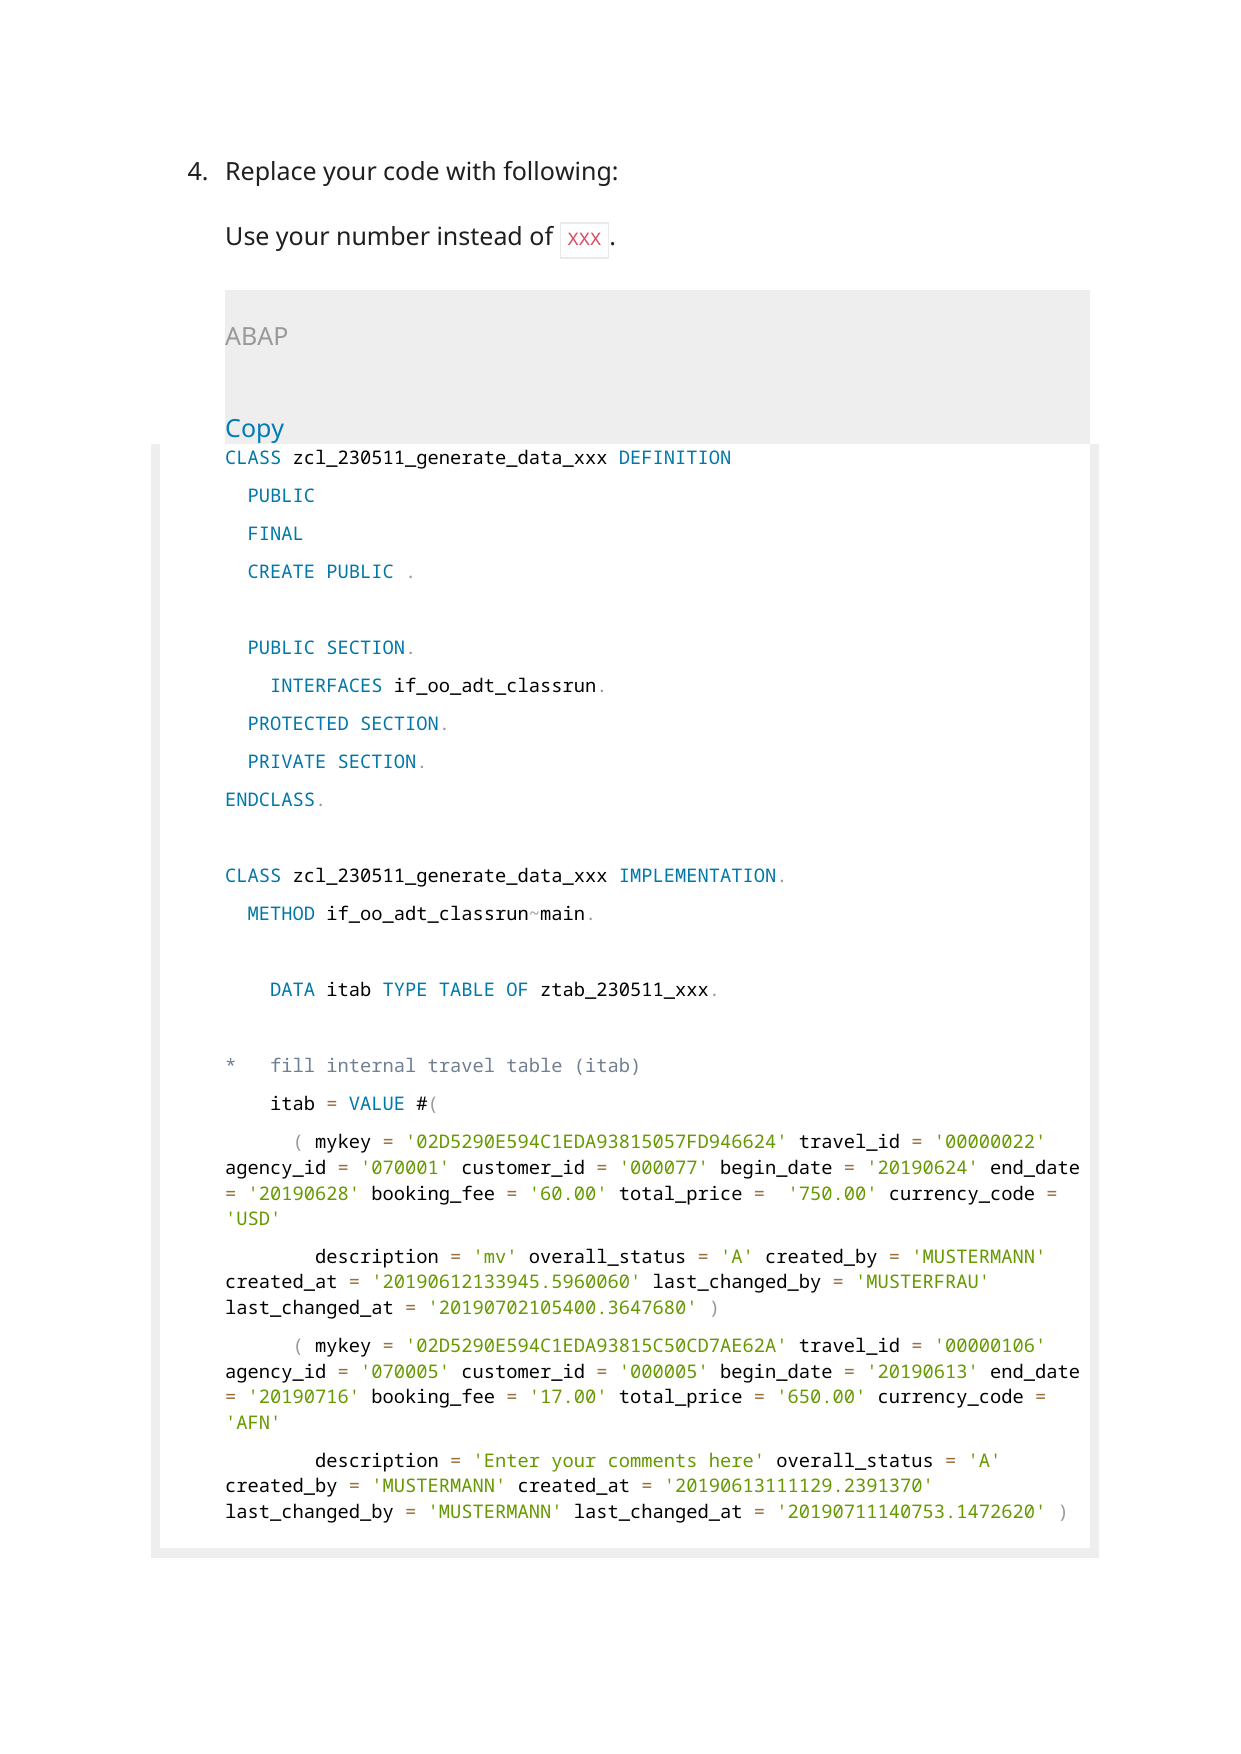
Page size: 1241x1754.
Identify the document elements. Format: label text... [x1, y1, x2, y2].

text CLASS zcl_230511_generate_data_xxx IMPLEMENTATION. [160, 863, 1090, 888]
text ( mykey = '02D5290E594C1EDA93815C50CD7AE62A' travel_id = '00000106' agency_id = '070005' customer_id = '000005' begin_date = '20190613' end_date = '20190716' booking_fee = '17.00' total_price = '650.00' currency_code = 'AFN' [160, 1332, 1090, 1434]
text INTERFACES if_oo_adt_classrun. [160, 672, 1090, 698]
text description = 'Enter your comments here' overall_status = 'A' created_by = 'MUSTERMANN' created_at = '20190613111129.2391370' last_changed_by = 'MUSTERMANN' last_changed_at = '20190711140753.1472620' ) [160, 1447, 1090, 1548]
text ( mykey = '02D5290E594C1EDA93815057FD946624' travel_id = '00000022' agency_id = '070001' customer_id = '000077' begin_date = '20190624' end_date = '20190628' booking_fee = '60.00' total_price = '750.00' currency_code = 'USD' [160, 1129, 1090, 1231]
text PUBLIC [160, 482, 1090, 508]
text itab = VALUE #( [160, 1091, 1090, 1116]
text CREATE PUBLIC . [160, 558, 1090, 584]
text ENDCLASS. [160, 787, 1090, 812]
text Copy [225, 382, 1090, 444]
text PUBLIC SECTION. [160, 634, 1090, 660]
text METHOD if_oo_adt_classrun~main. [160, 901, 1090, 926]
list Replace your code with following: [187, 150, 1090, 187]
text CLASS zcl_230511_generate_data_xxx DEFINITION [160, 444, 1090, 470]
text PROTECTED SECTION. [160, 711, 1090, 736]
text description = 'mv' overall_status = 'A' created_by = 'MUSTERMANN' created_at = '20190612133945.5960060' last_changed_by = 'MUSTERFRAU' last_changed_at = '20190702105400.3647680' ) [160, 1243, 1090, 1320]
text Use your number instead of XXX. [225, 219, 1090, 259]
text * fill internal travel table (itab) [160, 1053, 1090, 1078]
text ABAP [225, 290, 1090, 353]
text FINAL [160, 520, 1090, 546]
text PRIVATE SECTION. [160, 748, 1090, 774]
text DATA itab TYPE TABLE OF ztab_230511_xxx. [160, 977, 1090, 1002]
